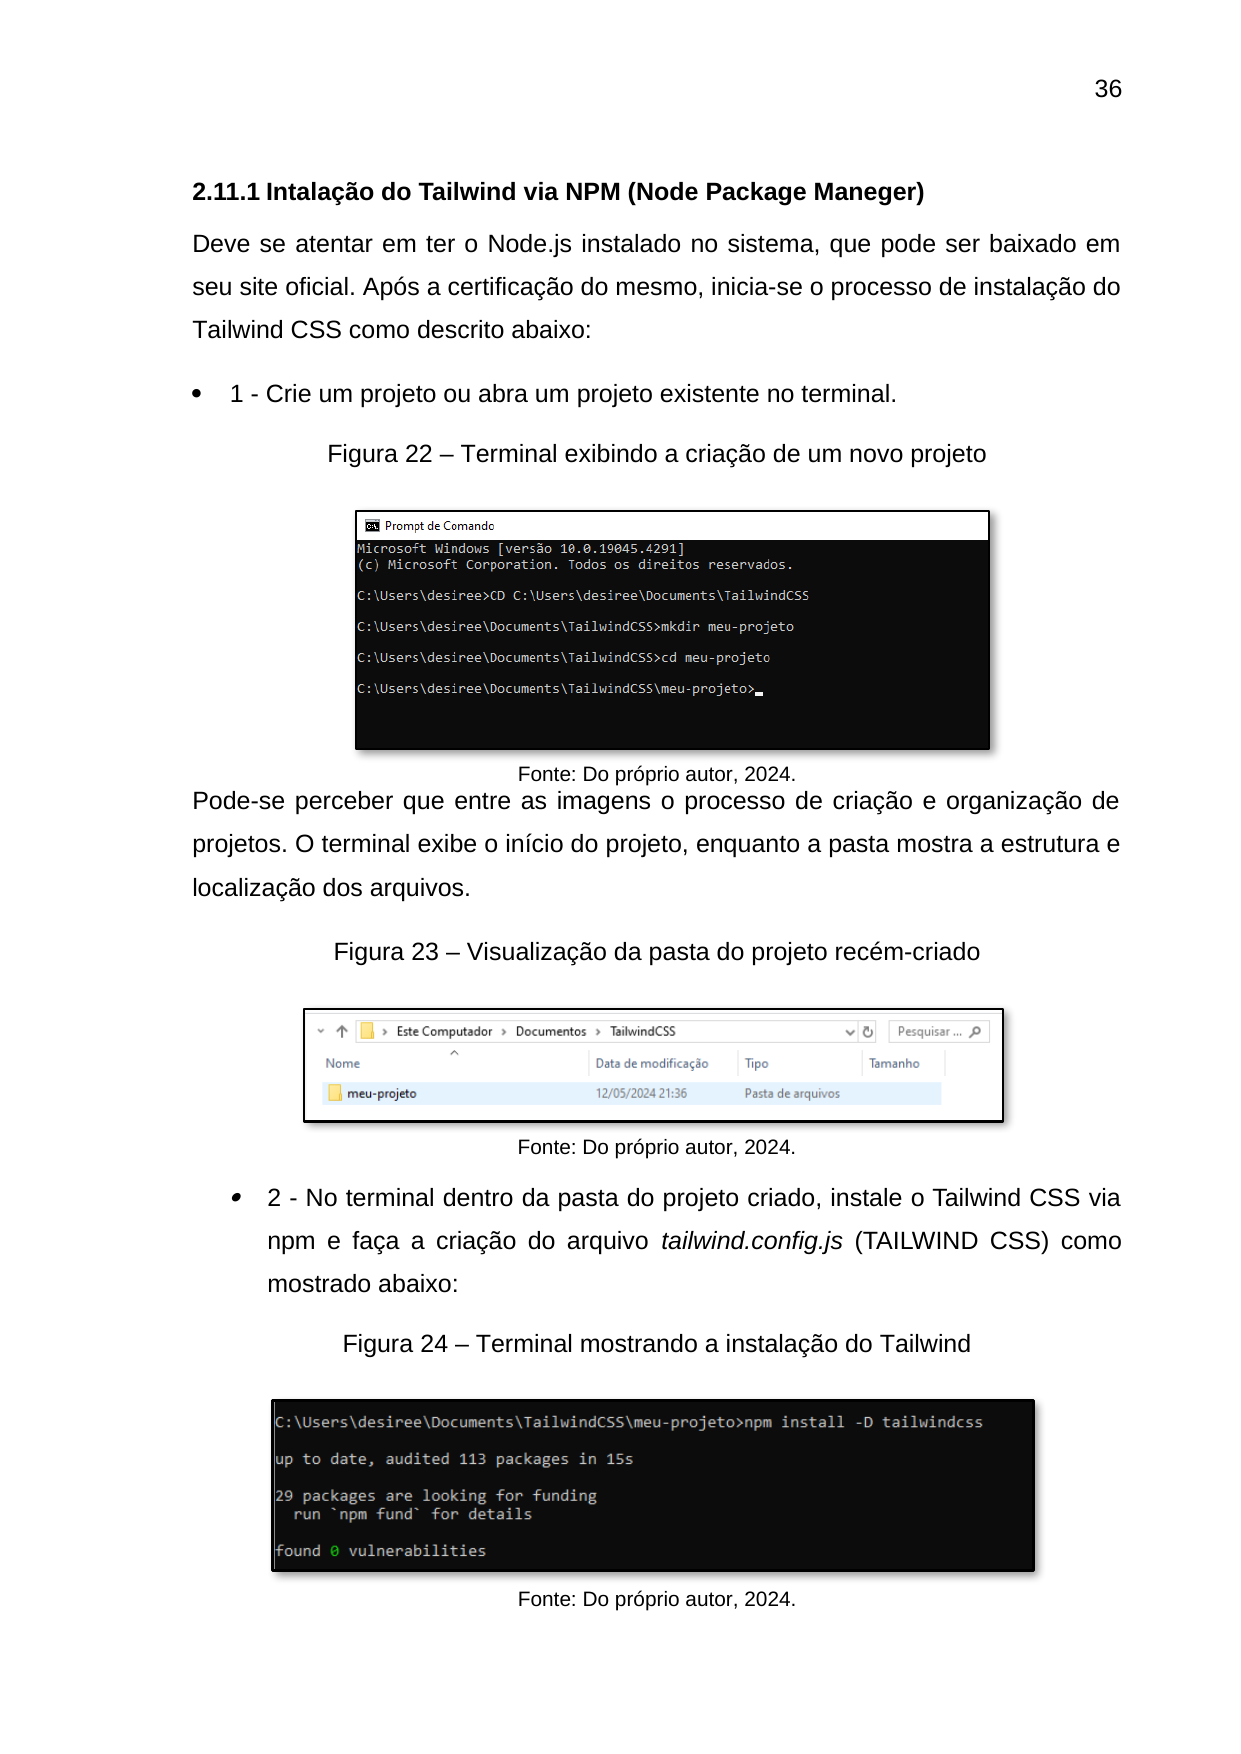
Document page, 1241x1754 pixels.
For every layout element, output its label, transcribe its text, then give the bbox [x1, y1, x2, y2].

list 1 - Crie um projeto ou abra um projeto existente no terminal. [192, 379, 1122, 408]
text Fonte: Do próprio autor, 2024. [192, 1587, 1122, 1611]
text Fonte: Do próprio autor, 2024. [192, 1135, 1122, 1159]
picture [305, 1010, 1002, 1120]
list 2 - No terminal dentro da pasta do projeto criado, instale o Tailwind CSS via npm e faça a criação do arquivo tailwind.config.js (TAILWIND CSS) como mostrado abaixo: [229, 1183, 1122, 1298]
text Figura 24 – Terminal mostrando a instalação do Tailwind [192, 1329, 1122, 1358]
text Figura 22 – Terminal exibindo a criação de um novo projeto [192, 439, 1122, 467]
text Deve se atentar em ter o Node.js instalado no sistema, que pode ser baixado em seu site oficial. Após a certificação do mesmo, inicia-se o processo de instalação do Tailwind CSS como descrito abaixo: [192, 229, 1122, 344]
text Pode-se perceber que entre as imagens o processo de criação e organização de projetos. O terminal exibe o início do projeto, enquanto a pasta mostra a estrutura e localização dos arquivos. [192, 786, 1122, 901]
subtitle Intalação do Tailwind via NPM (Node Package Maneger) [177, 177, 1122, 206]
picture [274, 1402, 1032, 1569]
text Fonte: Do próprio autor, 2024. [192, 762, 1122, 786]
picture [357, 512, 988, 748]
text Figura 23 – Visualização da pasta do projeto recém-criado [192, 936, 1122, 965]
